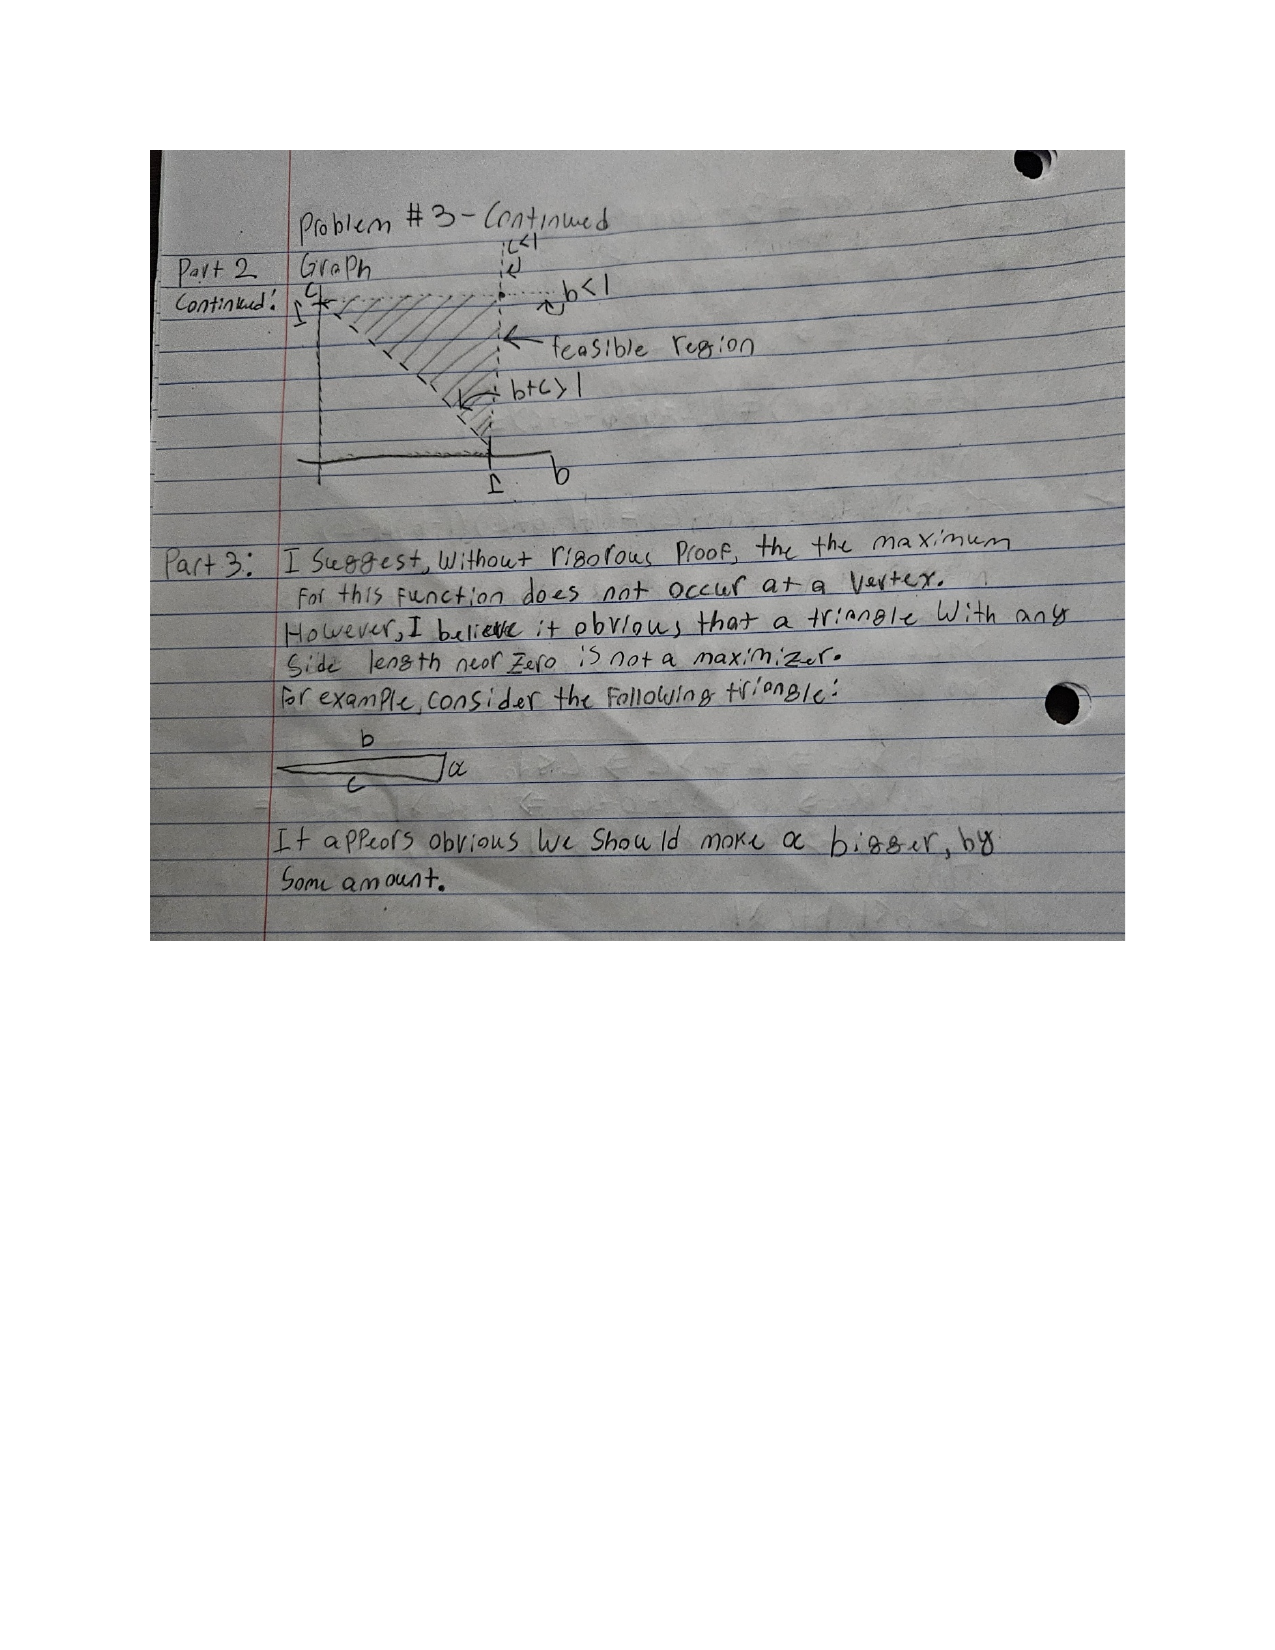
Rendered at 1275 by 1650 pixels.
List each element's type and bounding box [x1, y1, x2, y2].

picture [150, 150, 1125, 941]
